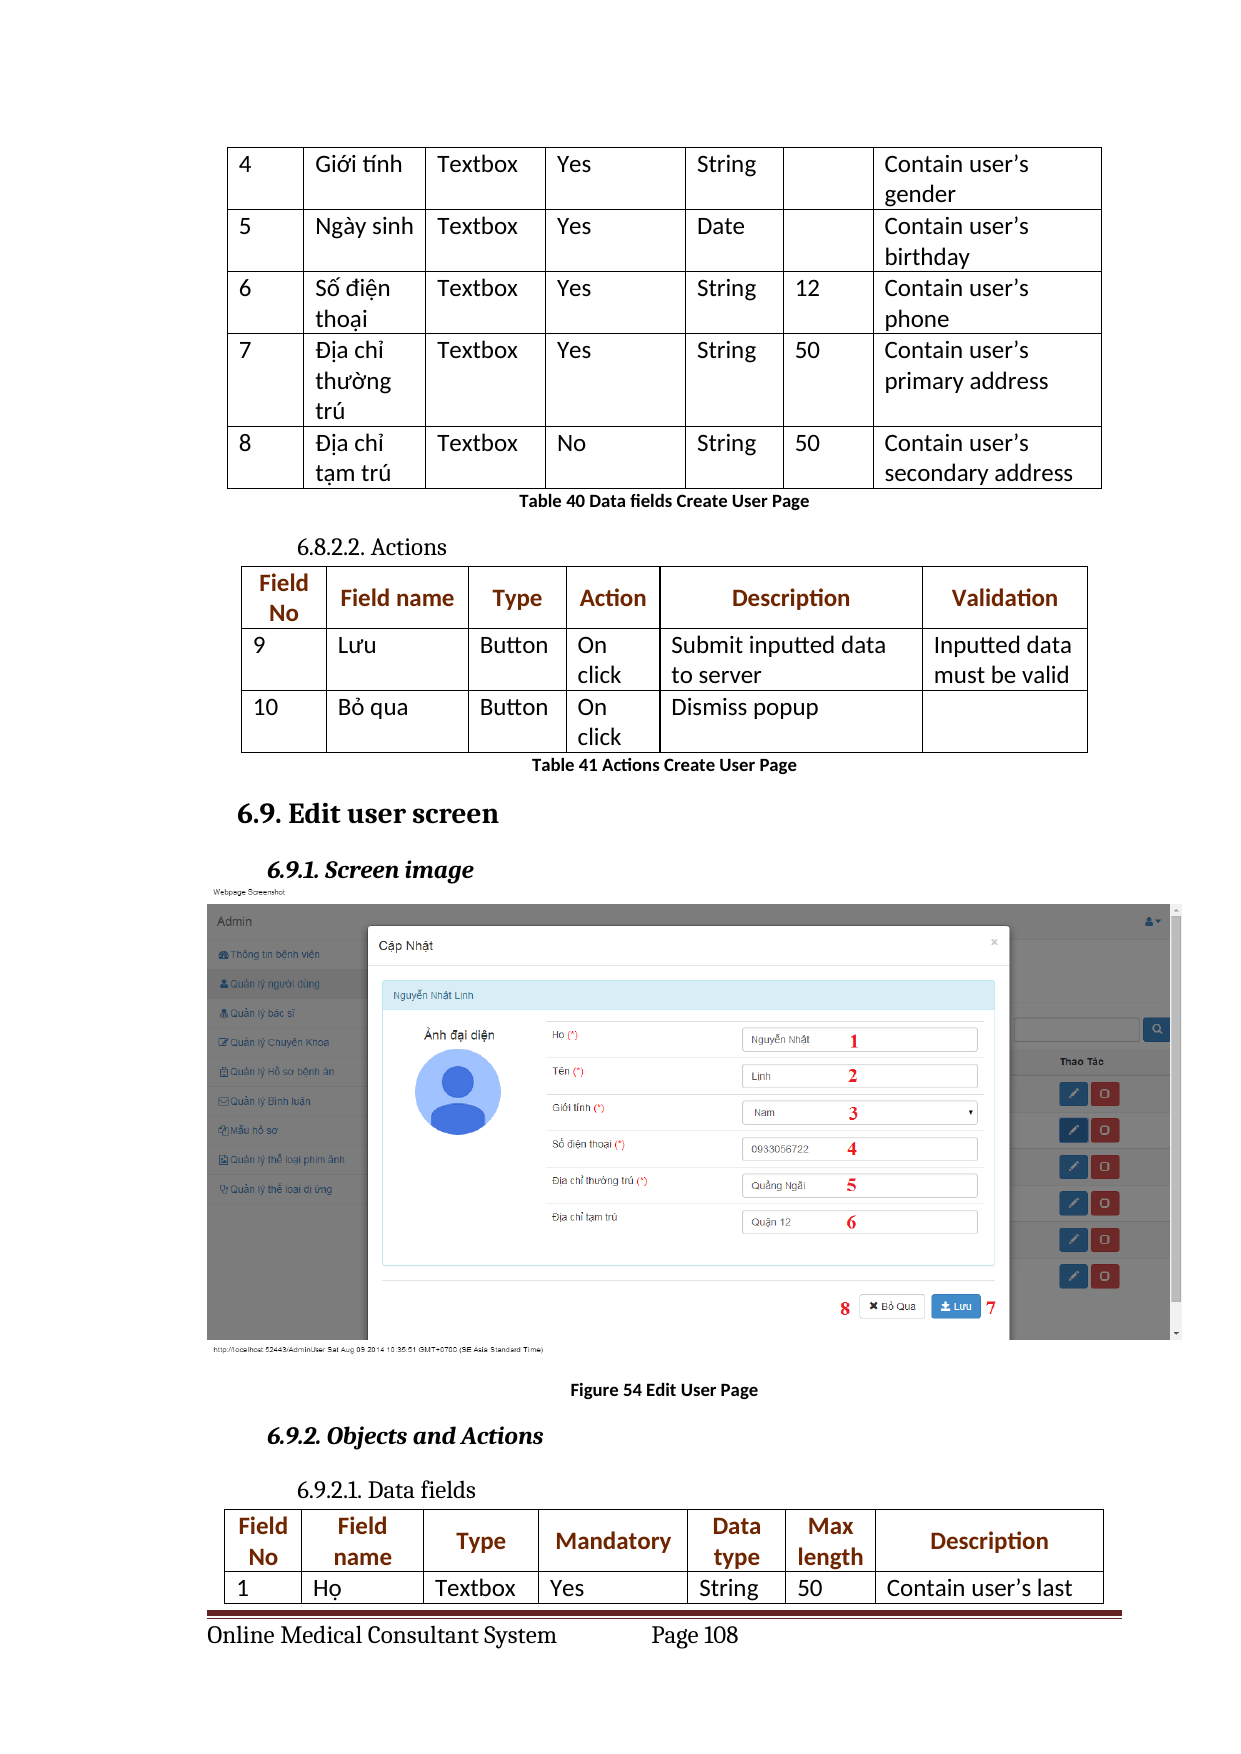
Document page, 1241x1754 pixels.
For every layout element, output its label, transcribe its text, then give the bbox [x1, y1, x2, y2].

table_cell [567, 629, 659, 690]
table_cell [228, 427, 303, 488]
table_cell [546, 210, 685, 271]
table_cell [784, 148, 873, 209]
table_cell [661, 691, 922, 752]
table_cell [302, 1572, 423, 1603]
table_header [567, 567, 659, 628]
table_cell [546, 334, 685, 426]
picture [207, 889, 1182, 1354]
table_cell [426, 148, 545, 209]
subtitle Objects and Actions [267, 1422, 1122, 1451]
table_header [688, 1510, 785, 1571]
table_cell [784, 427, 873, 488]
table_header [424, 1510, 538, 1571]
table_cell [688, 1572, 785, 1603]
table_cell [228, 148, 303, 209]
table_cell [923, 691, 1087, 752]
subtitle Data fields [282, 1476, 1122, 1505]
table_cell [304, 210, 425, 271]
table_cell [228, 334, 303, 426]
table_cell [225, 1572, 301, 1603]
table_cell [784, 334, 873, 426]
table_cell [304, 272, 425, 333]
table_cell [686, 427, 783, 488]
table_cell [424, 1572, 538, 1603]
subtitle Screen image [267, 856, 1122, 885]
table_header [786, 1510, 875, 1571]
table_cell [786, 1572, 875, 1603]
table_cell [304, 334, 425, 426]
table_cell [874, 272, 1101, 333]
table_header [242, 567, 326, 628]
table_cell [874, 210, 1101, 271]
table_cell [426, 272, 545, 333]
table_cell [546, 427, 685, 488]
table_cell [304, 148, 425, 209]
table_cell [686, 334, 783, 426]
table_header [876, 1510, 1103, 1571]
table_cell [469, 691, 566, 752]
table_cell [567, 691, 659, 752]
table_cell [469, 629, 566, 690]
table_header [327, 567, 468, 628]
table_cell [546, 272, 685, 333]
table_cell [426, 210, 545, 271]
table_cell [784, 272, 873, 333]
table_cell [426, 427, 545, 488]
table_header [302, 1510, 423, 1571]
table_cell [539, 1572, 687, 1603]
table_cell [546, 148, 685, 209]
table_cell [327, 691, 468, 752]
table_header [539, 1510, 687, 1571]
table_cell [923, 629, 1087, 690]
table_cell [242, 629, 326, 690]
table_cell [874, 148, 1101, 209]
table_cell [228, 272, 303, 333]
subtitle Actions [282, 533, 1122, 561]
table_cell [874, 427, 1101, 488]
subtitle Edit user screen [237, 797, 1122, 830]
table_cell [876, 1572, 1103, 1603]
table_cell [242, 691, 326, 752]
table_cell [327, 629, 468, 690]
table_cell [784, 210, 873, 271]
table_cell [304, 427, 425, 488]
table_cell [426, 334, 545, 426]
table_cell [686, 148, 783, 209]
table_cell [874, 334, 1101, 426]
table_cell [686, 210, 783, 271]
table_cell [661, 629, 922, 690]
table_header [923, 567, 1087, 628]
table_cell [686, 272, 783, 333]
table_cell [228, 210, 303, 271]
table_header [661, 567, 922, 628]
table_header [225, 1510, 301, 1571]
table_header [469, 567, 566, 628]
